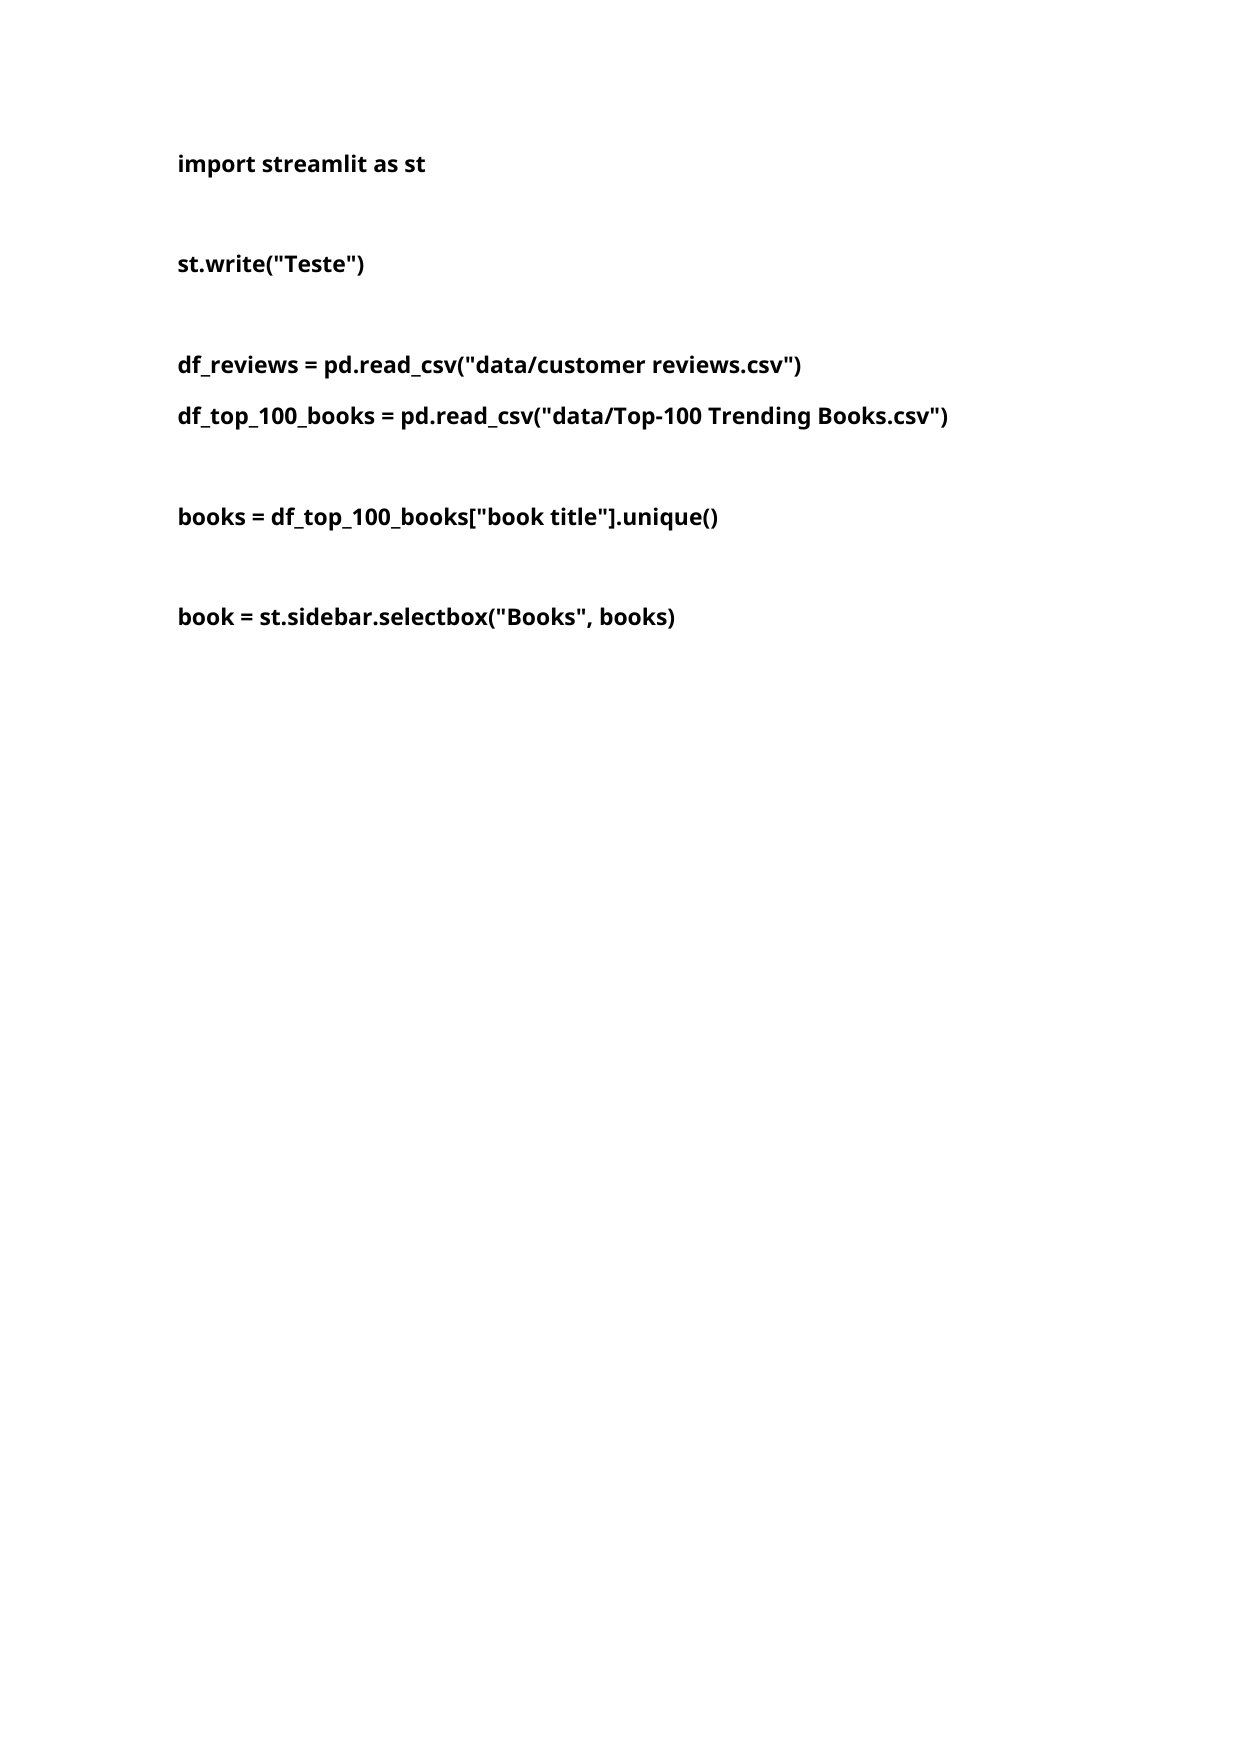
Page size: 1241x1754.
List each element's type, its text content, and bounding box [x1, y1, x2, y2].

text books = df_top_100_books["book title"].unique() [177, 501, 1063, 532]
text import streamlit as st [177, 148, 1063, 179]
text book = st.sidebar.selectbox("Books", books) [177, 601, 1063, 633]
text st.write("Teste") [177, 248, 1063, 280]
text df_reviews = pd.read_csv("data/customer reviews.csv") [177, 349, 1063, 381]
text df_top_100_books = pd.read_csv("data/Top-100 Trending Books.csv") [177, 400, 1063, 431]
